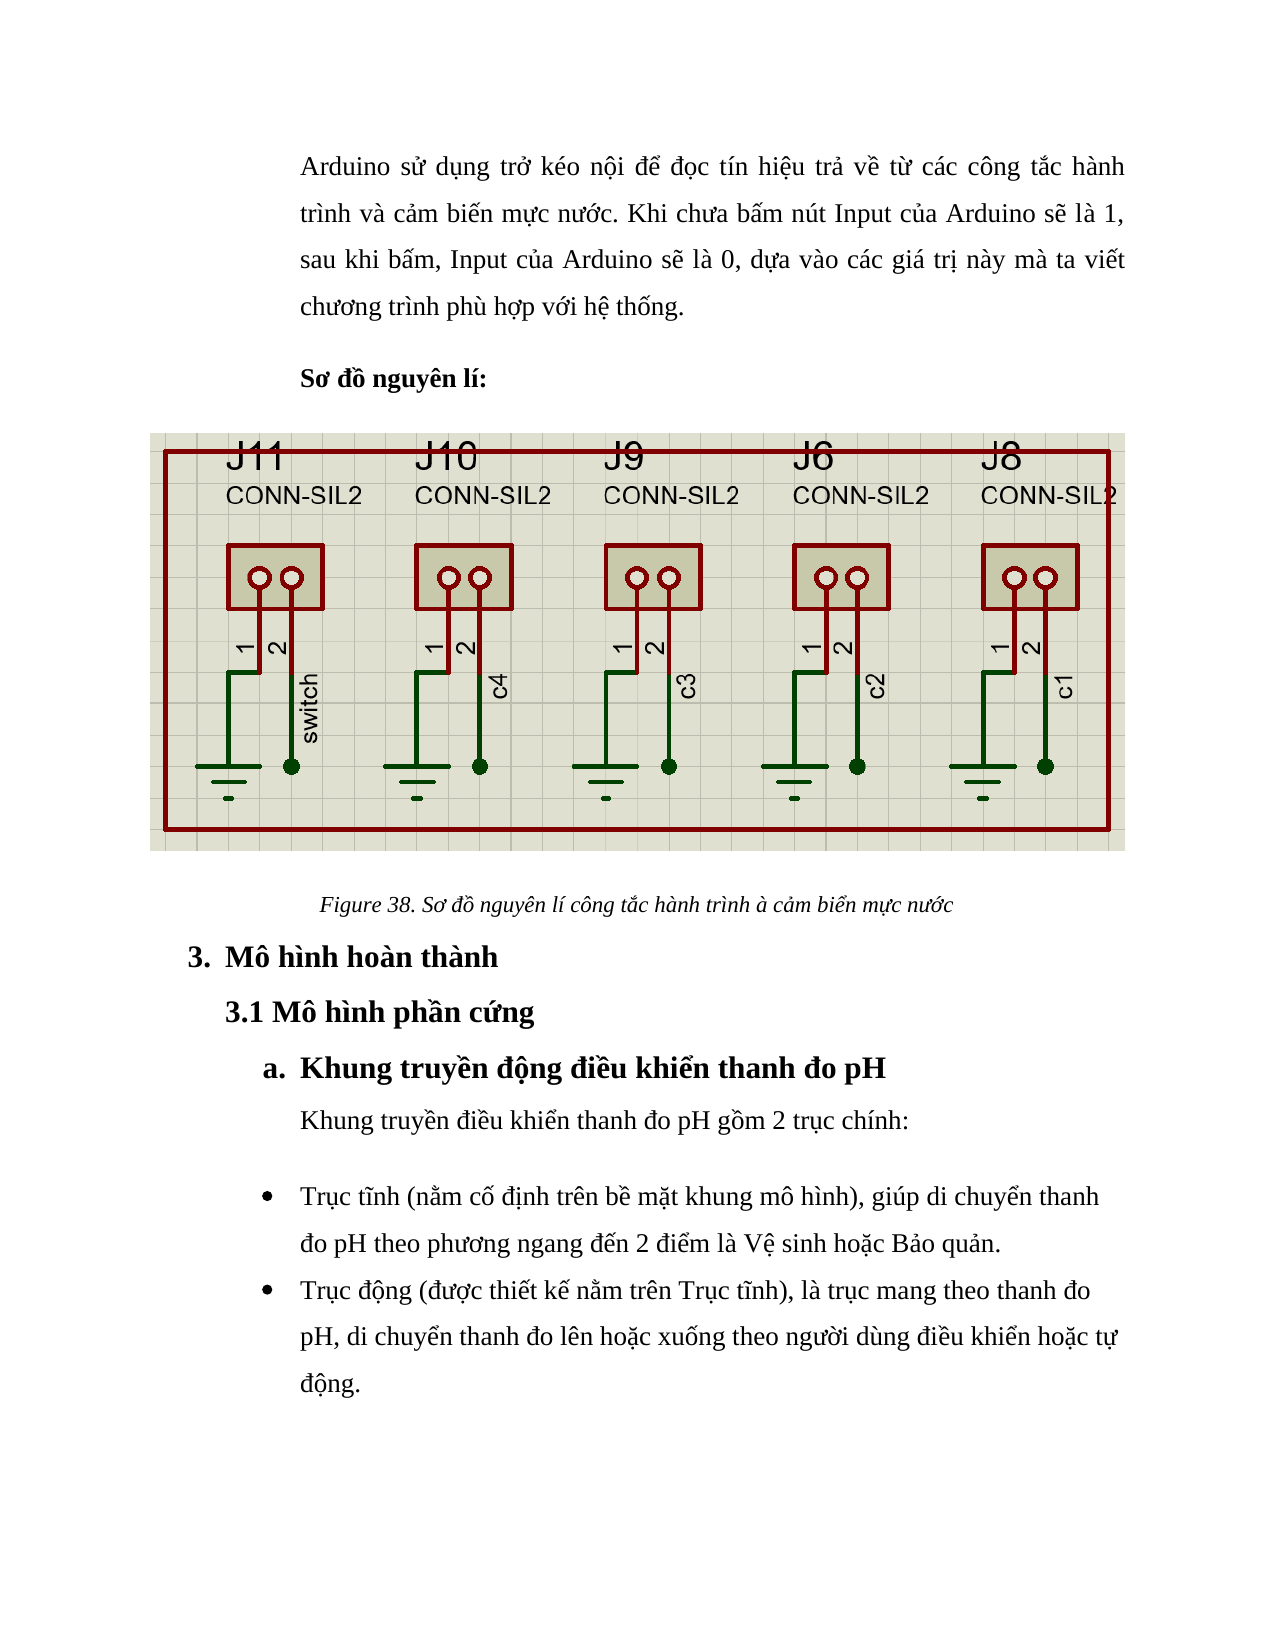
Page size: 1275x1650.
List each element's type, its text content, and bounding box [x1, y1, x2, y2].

text Khung truyền điều khiển thanh đo pH gồm 2 trục chính: [300, 1104, 1125, 1136]
list Khung truyền động điều khiển thanh đo pH [262, 1049, 1125, 1085]
text Sơ đồ nguyên lí: [300, 362, 1125, 393]
list Mô hình hoàn thành [187, 938, 1125, 974]
list Trục động (được thiết kế nằm trên Trục tĩnh), là trục mang theo thanh đo pH, di chuyển thanh đo lên hoặc xuống theo người dùng điều khiển hoặc tự động. [262, 1274, 1125, 1398]
text Figure 38. Sơ đồ nguyên lí công tắc hành trình à cảm biển mực nước [150, 891, 1125, 917]
text Arduino sử dụng trở kéo nội để đọc tín hiệu trả về từ các công tắc hành trình và cảm biến mực nước. Khi chưa bấm nút Input của Arduino sẽ là 1, sau khi bấm, Input của Arduino sẽ là 0, dựa vào các giá trị này mà ta viết chương trình phù hợp với hệ thống. [300, 150, 1125, 321]
picture [150, 433, 1125, 851]
list Trục tĩnh (nằm cố định trên bề mặt khung mô hình), giúp di chuyển thanh đo pH theo phương ngang đến 2 điểm là Vệ sinh hoặc Bảo quản. [262, 1180, 1125, 1258]
text 3.1 Mô hình phần cứng [225, 994, 1125, 1029]
